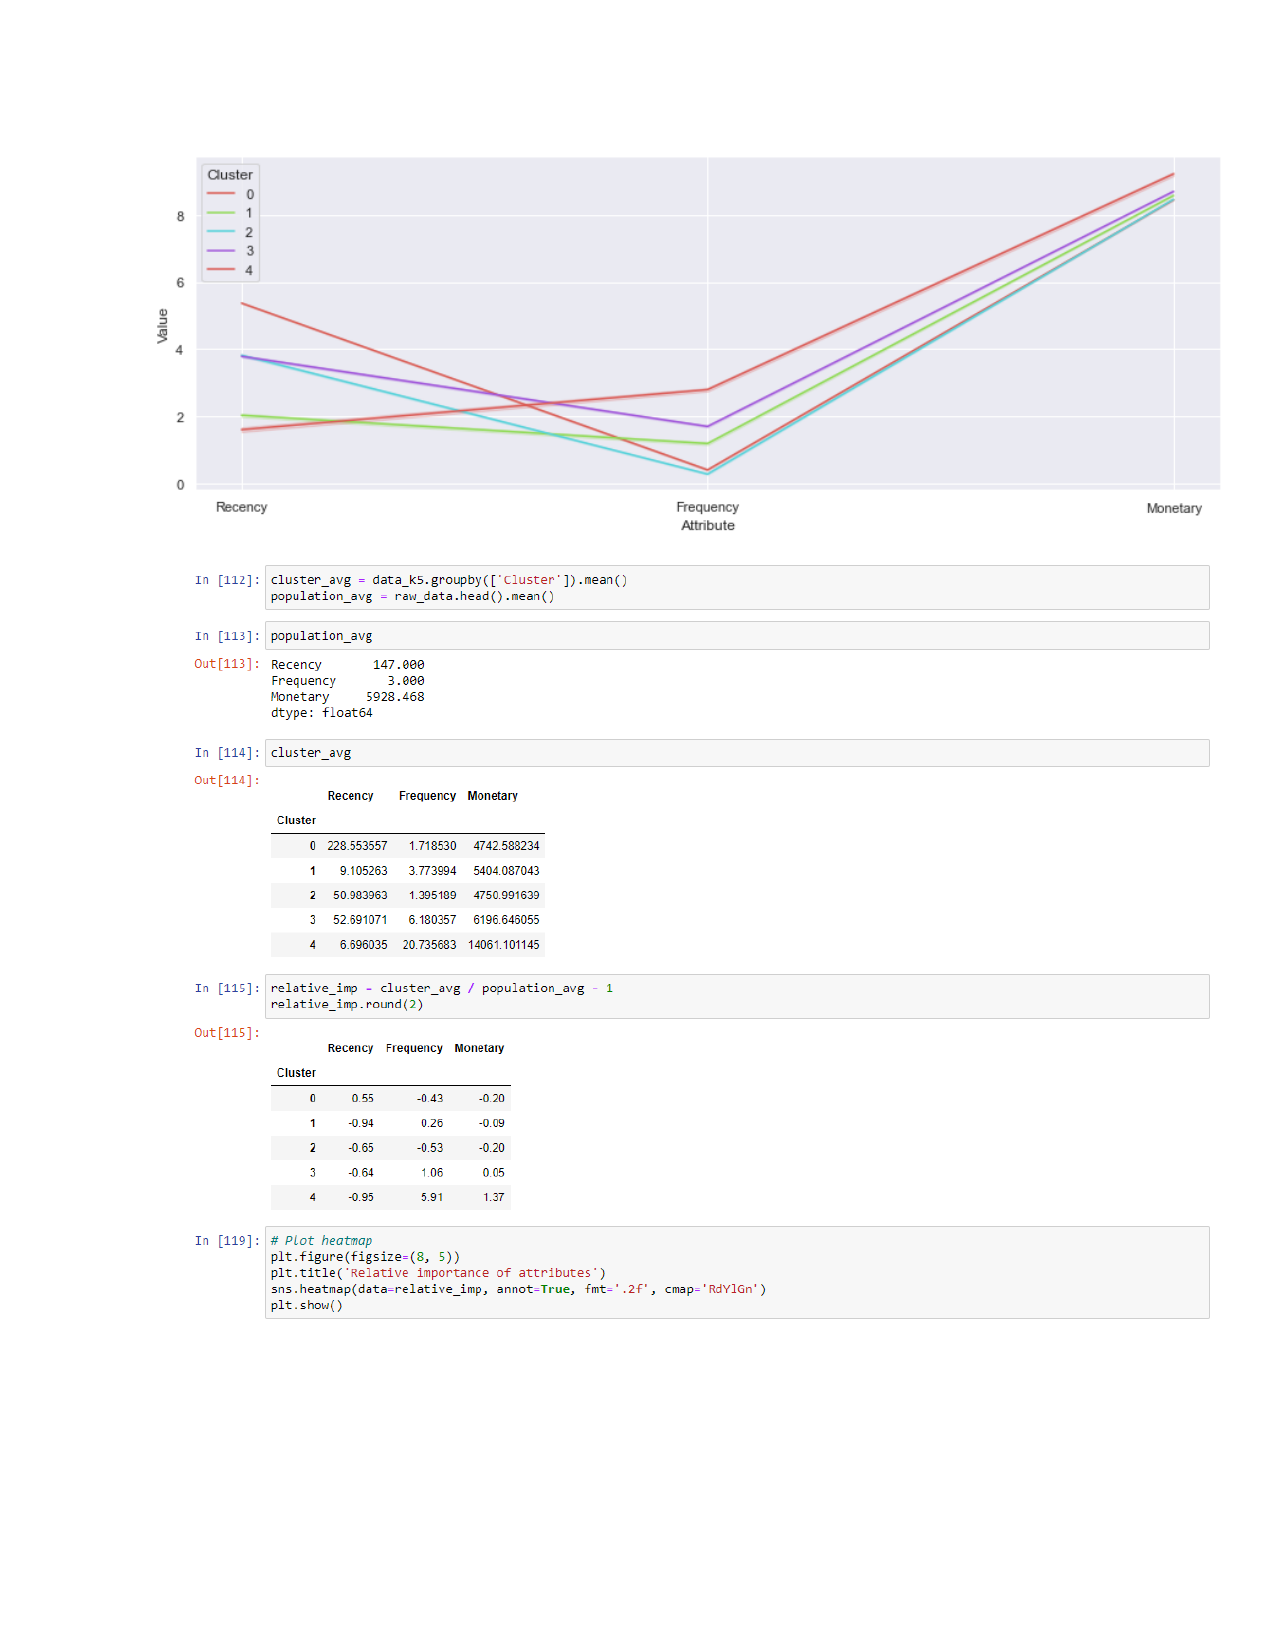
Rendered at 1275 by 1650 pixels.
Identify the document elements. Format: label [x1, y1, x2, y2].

picture [150, 150, 1229, 540]
picture [150, 558, 1229, 1326]
